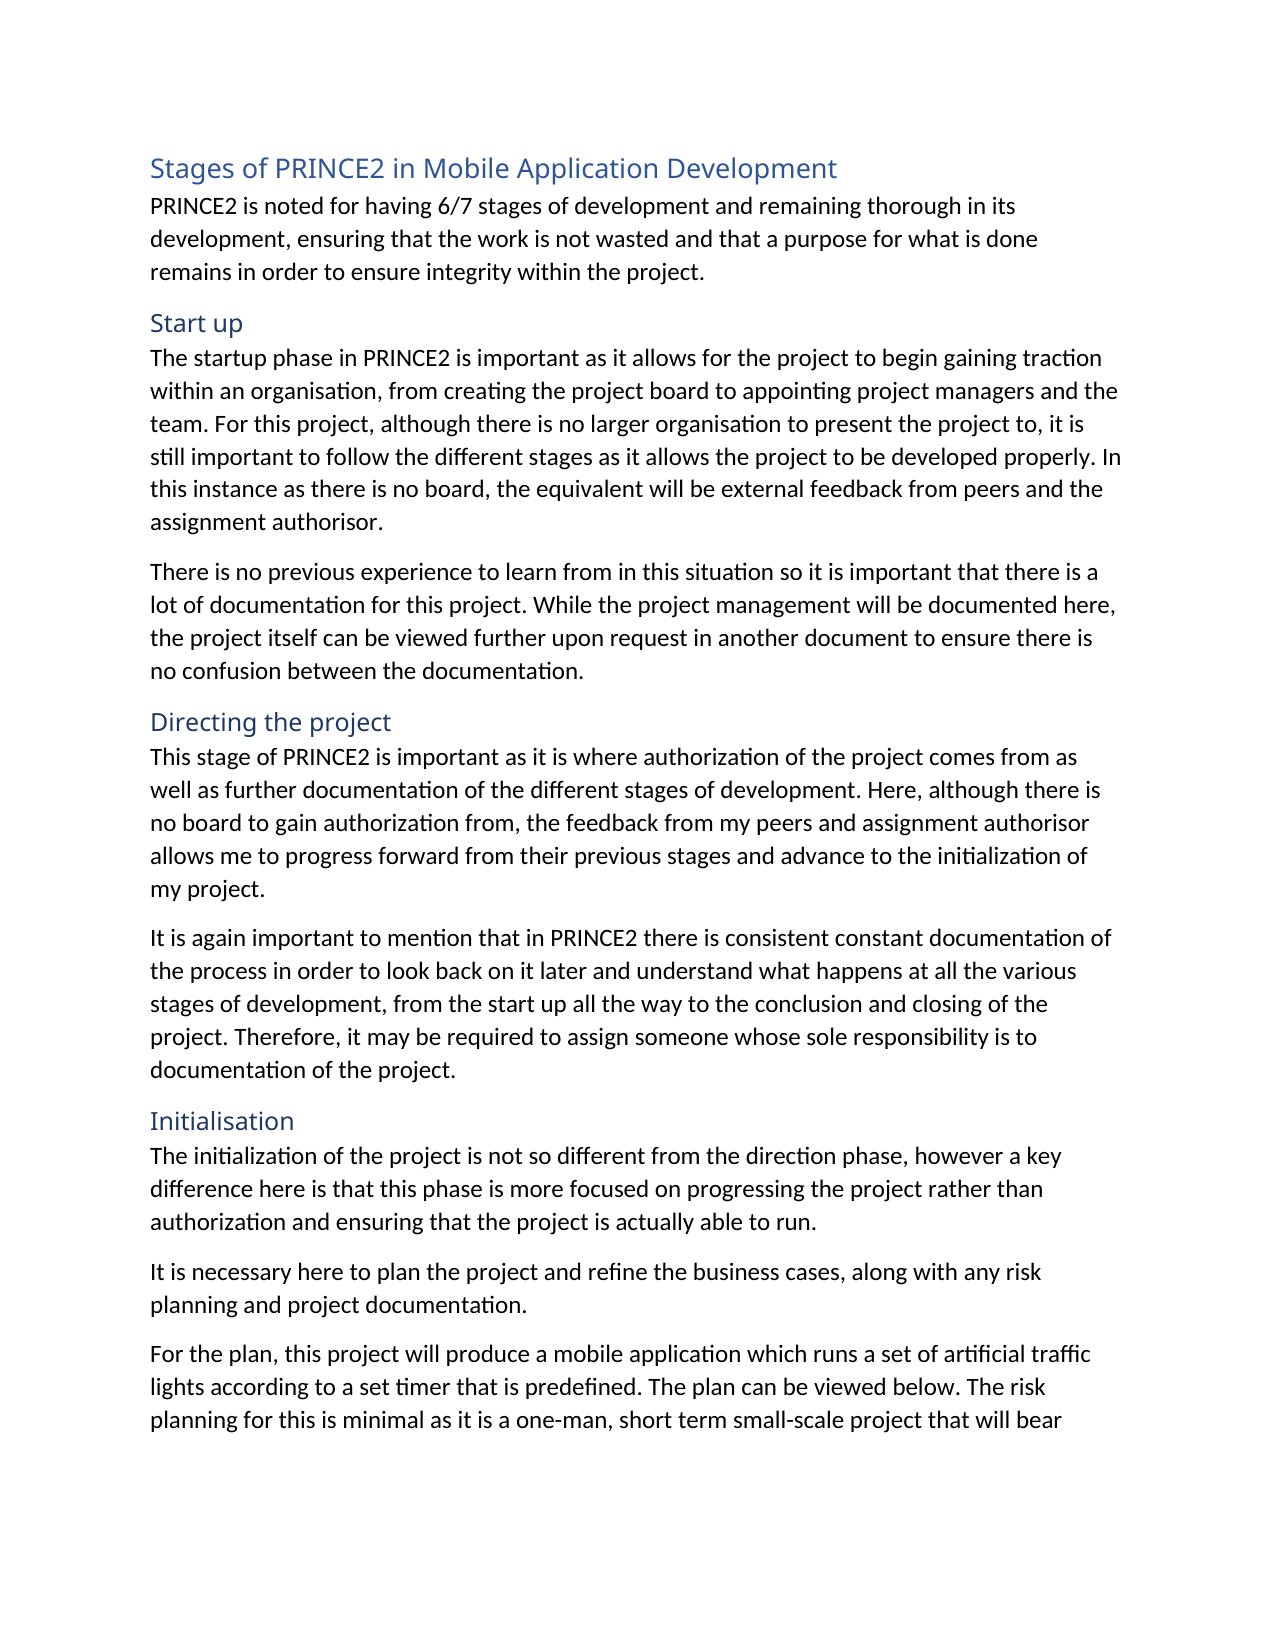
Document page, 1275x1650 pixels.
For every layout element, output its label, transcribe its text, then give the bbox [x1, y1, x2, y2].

subtitle Directing the project [150, 704, 1125, 738]
subtitle Start up [150, 305, 1125, 339]
text This stage of PRINCE2 is important as it is where authorization of the project comes from as well as further documentation of the different stages of development. Here, although there is no board to gain authorization from, the feedback from my peers and assignment authorisor allows me to progress forward from their previous stages and advance to the initialization of my project. [150, 741, 1125, 903]
text It is again important to mention that in PRINCE2 there is consistent constant documentation of the process in order to look back on it later and understand what happens at all the various stages of development, from the start up all the way to the conclusion and closing of the project. Therefore, it may be required to assign someone whose sole responsibility is to documentation of the project. [150, 922, 1125, 1085]
text It is necessary here to plan the project and refine the business cases, along with any risk planning and project documentation. [150, 1256, 1125, 1319]
subtitle Initialisation [150, 1104, 1125, 1138]
text PRINCE2 is noted for having 6/7 stages of development and remaining thorough in its development, ensuring that the work is not wasted and that a purpose for what is done remains in order to ensure integrity within the project. [150, 190, 1125, 286]
text The initialization of the project is not so different from the direction phase, however a key difference here is that this phase is more focused on progressing the project rather than authorization and ensuring that the project is actually able to run. [150, 1141, 1125, 1237]
text The startup phase in PRINCE2 is important as it allows for the project to begin gaining traction within an organisation, from creating the project board to appointing project managers and the team. For this project, although there is no larger organisation to present the project to, it is still important to follow the different stages as it allows the project to be developed properly. In this instance as there is no board, the equivalent will be external feedback from peers and the assignment authorisor. [150, 342, 1125, 537]
text There is no previous experience to learn from in this situation so it is important that there is a lot of documentation for this project. While the project management will be documented here, the project itself can be viewed further upon request in another document to ensure there is no confusion between the documentation. [150, 556, 1125, 685]
subtitle Stages of PRINCE2 in Mobile Application Development [150, 150, 1125, 187]
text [150, 1338, 1125, 1435]
